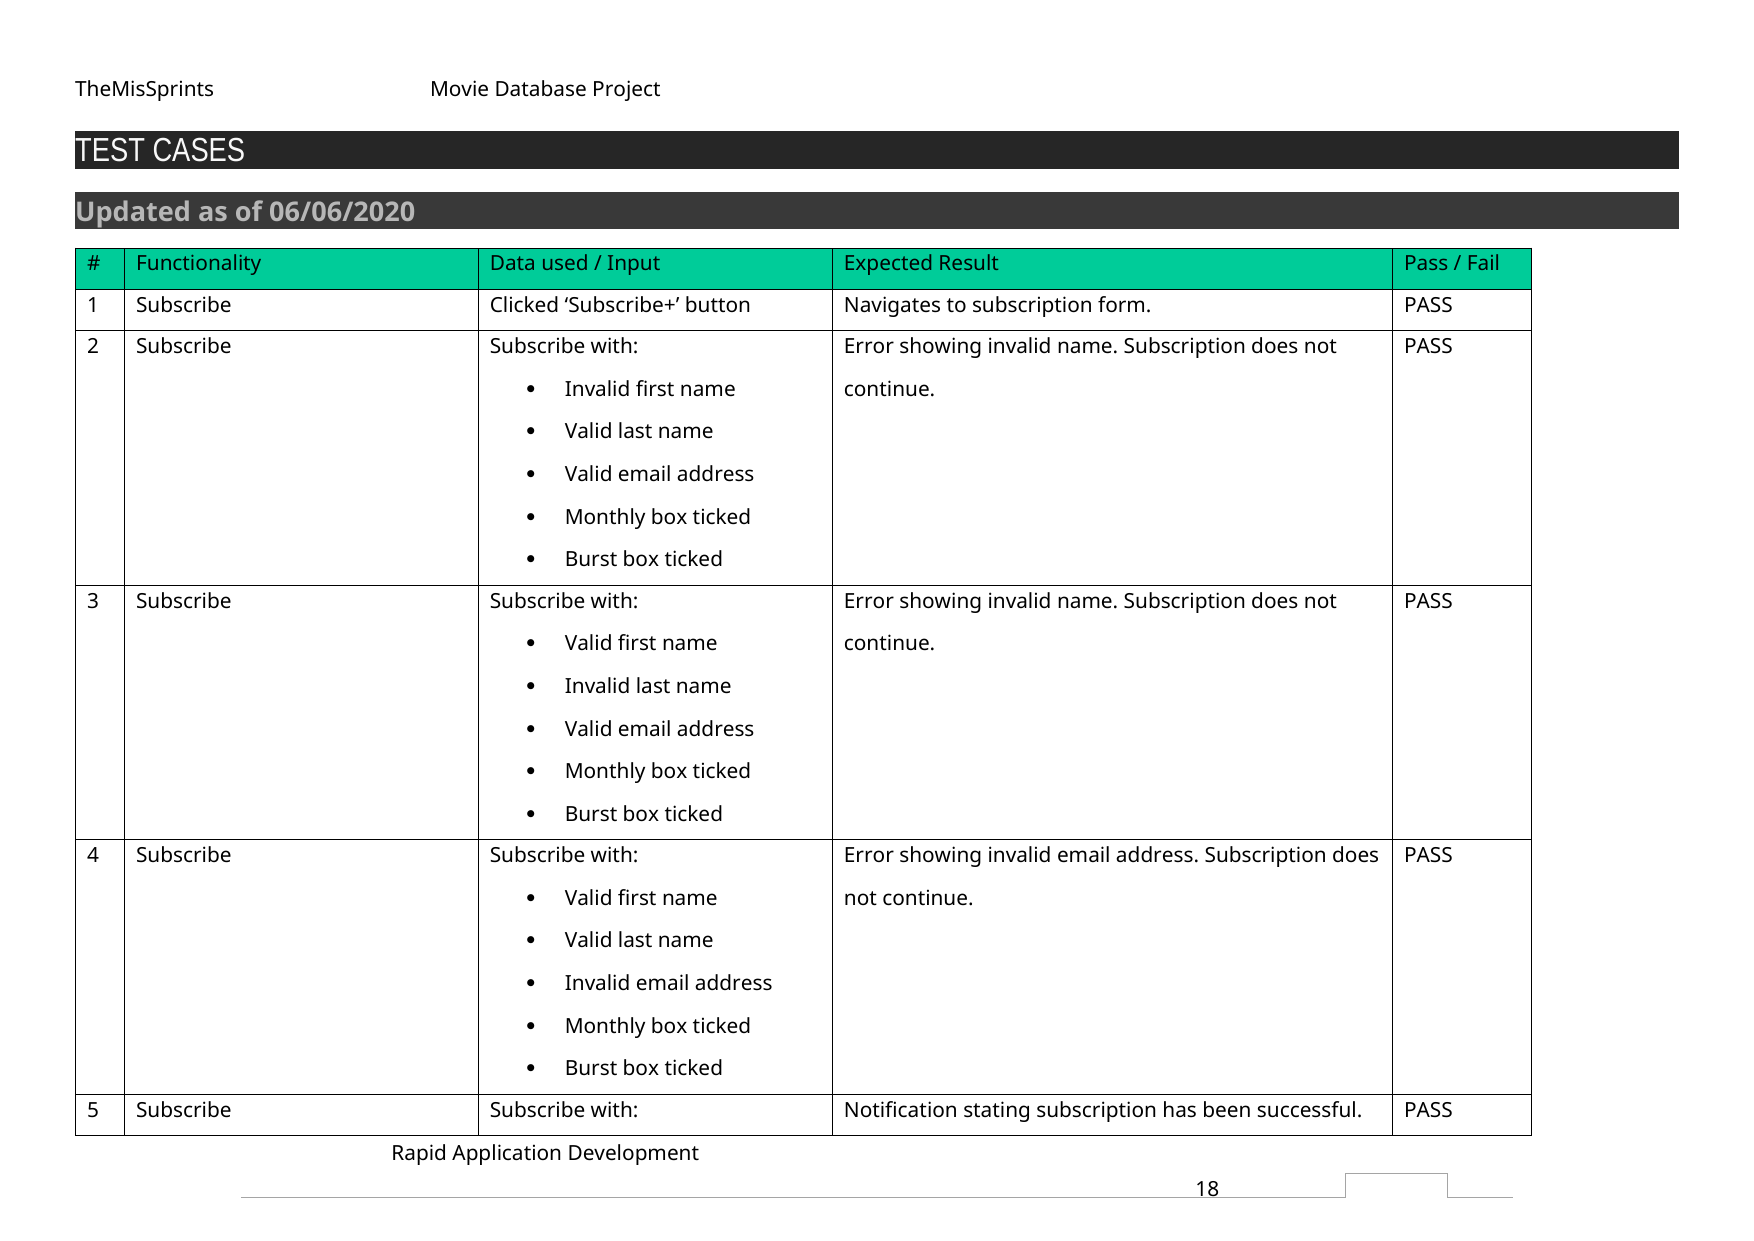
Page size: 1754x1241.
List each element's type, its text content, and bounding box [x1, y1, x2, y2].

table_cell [479, 1095, 832, 1135]
table_cell Subscribe [125, 290, 478, 330]
table_cell 2 [76, 331, 124, 585]
subtitle Updated as of 06/06/2020 [75, 192, 1679, 229]
table_cell Error showing invalid email address. Subscription does not continue. [833, 840, 1392, 1094]
table_cell Subscribe [125, 331, 478, 585]
table_cell PASS [1393, 586, 1531, 839]
table_header Data used / Input [479, 249, 832, 289]
table_header Expected Result [833, 249, 1392, 289]
table_cell Subscribe [125, 586, 478, 839]
table_cell Error showing invalid name. Subscription does not continue. [833, 586, 1392, 839]
table_cell Clicked ‘Subscribe+’ button [479, 290, 832, 330]
table_cell 1 [76, 290, 124, 330]
table_cell Navigates to subscription form. [833, 290, 1392, 330]
subtitle Test Cases [75, 131, 1679, 169]
table_cell 4 [76, 840, 124, 1094]
table_cell PASS [1393, 290, 1531, 330]
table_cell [833, 1095, 1392, 1135]
table_cell 5 [76, 1095, 124, 1135]
table_cell Subscribe with: Valid first name Valid last name Invalid email address Monthly box ticked Burst box ticked [479, 840, 832, 1094]
table_header Pass / Fail [1393, 249, 1531, 289]
table_cell Subscribe with: Invalid first name Valid last name Valid email address Monthly box ticked Burst box ticked [479, 331, 832, 585]
table_cell Error showing invalid name. Subscription does not continue. [833, 331, 1392, 585]
table_header # [76, 249, 124, 289]
table_cell PASS [1393, 1095, 1531, 1135]
table_cell Subscribe [125, 1095, 478, 1135]
table_cell 3 [76, 586, 124, 839]
table_cell Subscribe with: Valid first name Invalid last name Valid email address Monthly box ticked Burst box ticked [479, 586, 832, 839]
table_header Functionality [125, 249, 478, 289]
table_cell Subscribe [125, 840, 478, 1094]
table_cell PASS [1393, 840, 1531, 1094]
table_cell PASS [1393, 331, 1531, 585]
